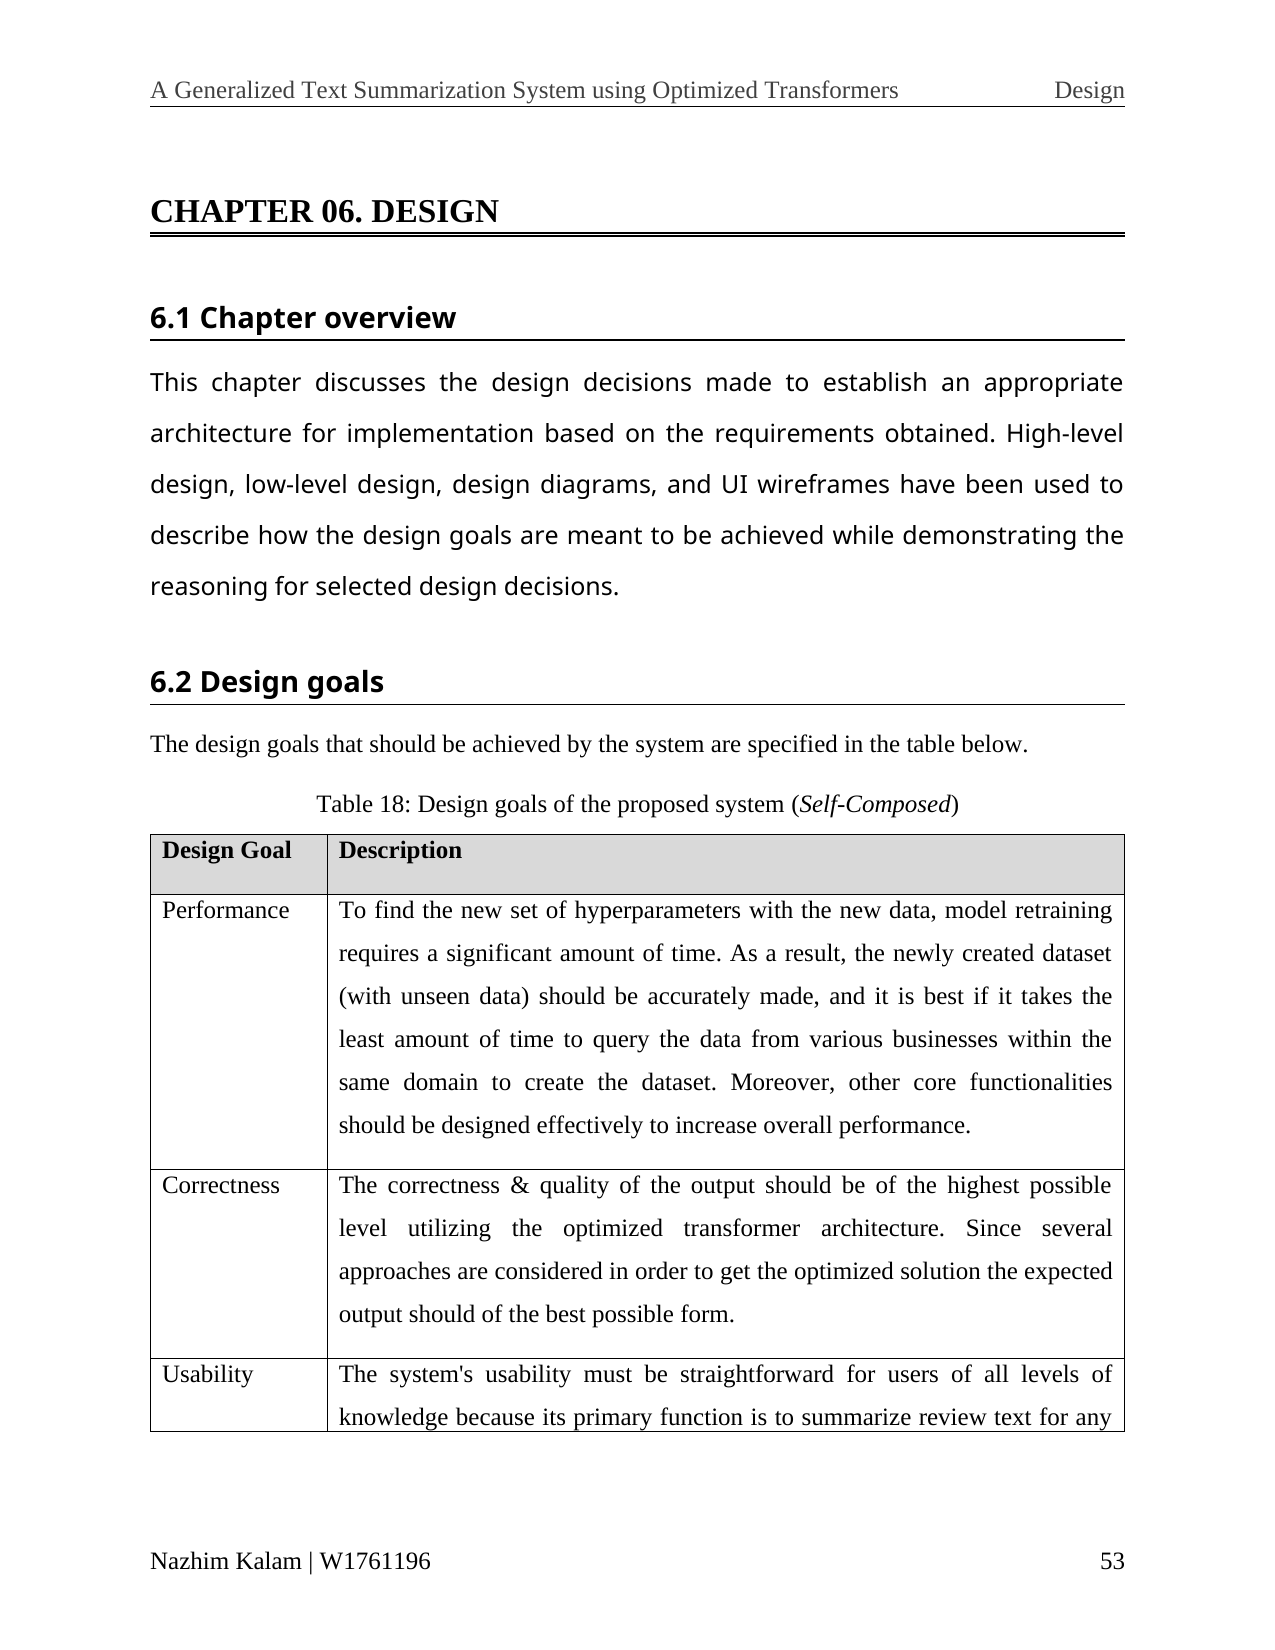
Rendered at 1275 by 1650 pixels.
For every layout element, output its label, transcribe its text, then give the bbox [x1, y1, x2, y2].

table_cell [328, 1359, 1124, 1431]
subtitle 6.1 Chapter overview [150, 298, 1125, 339]
table_cell Performance [151, 895, 327, 1169]
table_cell Usability [151, 1359, 327, 1431]
text This chapter discusses the design decisions made to establish an appropriate architecture for implementation based on the requirements obtained. High-level design, low-level design, design diagrams, and UI wireframes have been used to describe how the design goals are meant to be achieved while demonstrating the reasoning for selected design decisions. [150, 365, 1125, 603]
table_header Description [328, 835, 1124, 894]
text The design goals that should be achieved by the system are specified in the table below. [150, 729, 1125, 758]
subtitle CHAPTER 06. DESIGN [150, 192, 1125, 232]
subtitle 6.2 Design goals [150, 662, 1125, 704]
table_cell The correctness & quality of the output should be of the highest possible level utilizing the optimized transformer architecture. Since several approaches are considered in order to get the optimized solution the expected output should of the best possible form. [328, 1170, 1124, 1358]
table_header Design Goal [151, 835, 327, 894]
table_cell To find the new set of hyperparameters with the new data, model retraining requires a significant amount of time. As a result, the newly created dataset (with unseen data) should be accurately made, and it is best if it takes the least amount of time to query the data from various businesses within the same domain to create the dataset. Moreover, other core functionalities should be designed effectively to increase overall performance. [328, 895, 1124, 1169]
table_cell Correctness [151, 1170, 327, 1358]
